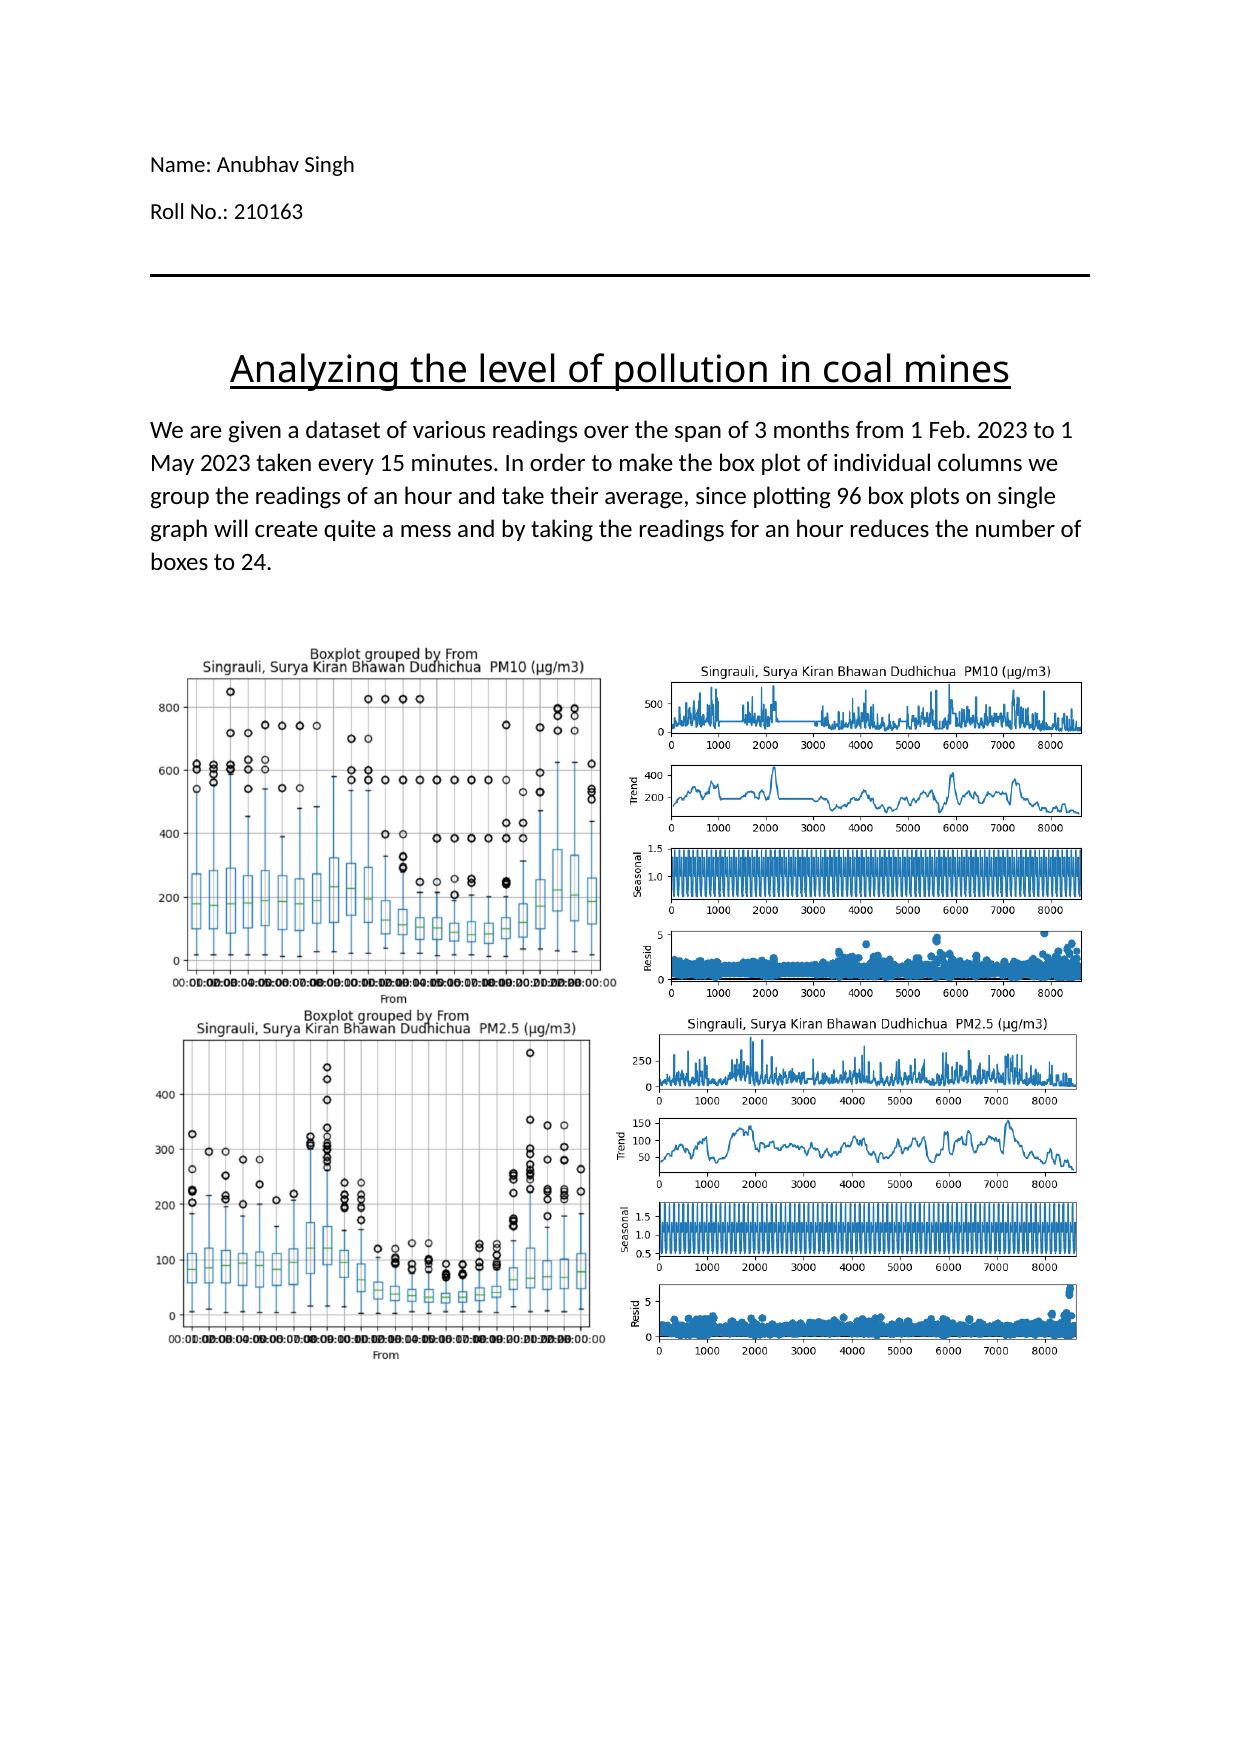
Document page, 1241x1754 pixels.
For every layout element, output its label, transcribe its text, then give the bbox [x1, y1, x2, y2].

text Roll No.: 210163 [150, 197, 1090, 225]
picture [150, 1007, 1083, 1364]
text We are given a dataset of various readings over the span of 3 months from 1 Feb. 2023 to 1 May 2023 taken every 15 minutes. In order to make the box plot of individual columns we group the readings of an hour and take their average, since plotting 96 box plots on single graph will create quite a mess and by taking the readings for an hour reduces the number of boxes to 24. [150, 414, 1090, 577]
text Name: Anubhav Singh [150, 150, 1090, 178]
text Analyzing the level of pollution in coal mines [150, 343, 1090, 394]
picture [150, 645, 1088, 1006]
